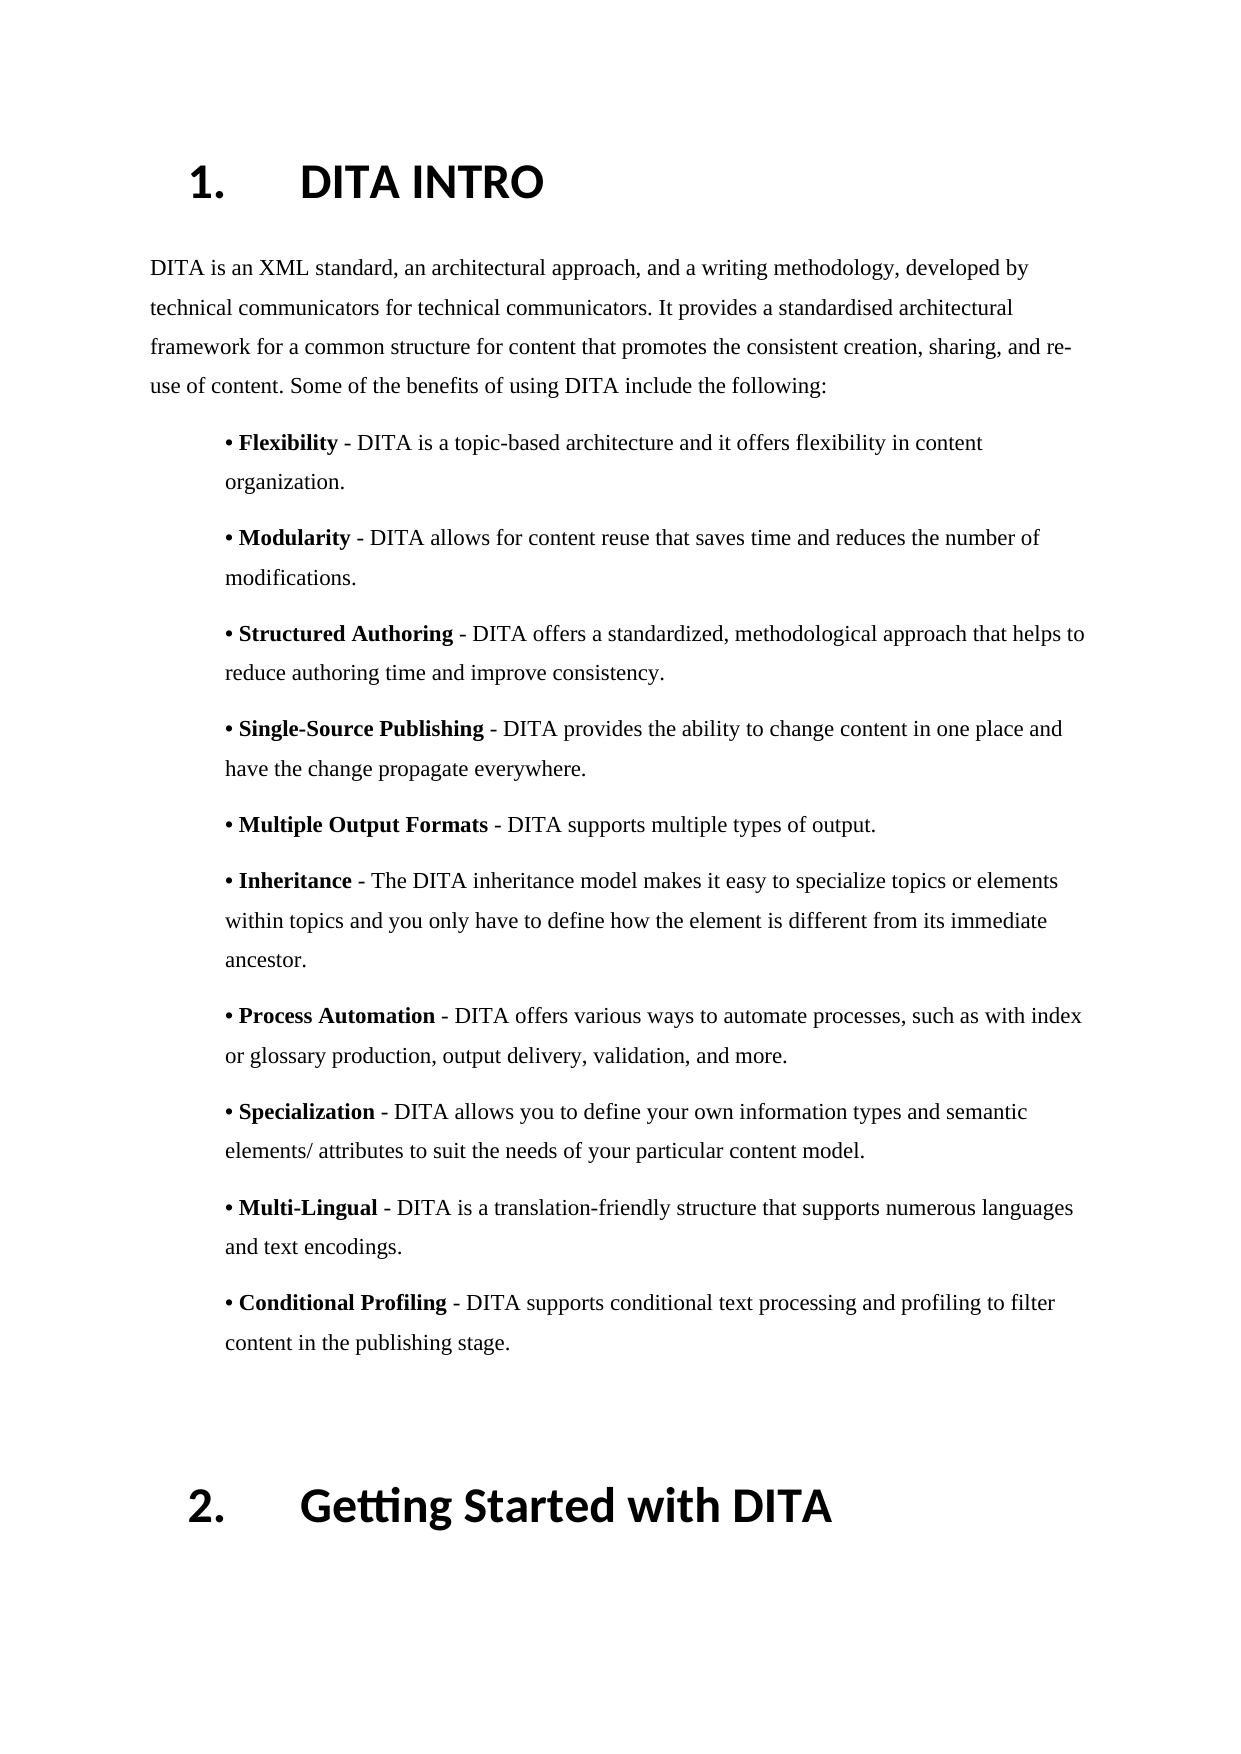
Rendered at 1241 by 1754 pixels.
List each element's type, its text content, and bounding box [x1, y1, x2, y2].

text • Process Automation - DITA offers various ways to automate processes, such as with index or glossary production, output delivery, validation, and more. [225, 1002, 1090, 1068]
subtitle Getting Started with DITA [187, 1474, 1090, 1535]
text • Conditional Profiling - DITA supports conditional text processing and profiling to filter content in the publishing stage. [225, 1289, 1090, 1355]
text • Inheritance - The DITA inheritance model makes it easy to specialize topics or elements within topics and you only have to define how the element is different from its immediate ancestor. [225, 867, 1090, 973]
text • Multi-Lingual - DITA is a translation-friendly structure that supports numerous languages and text encodings. [225, 1194, 1090, 1259]
text • Multiple Output Formats - DITA supports multiple types of output. [225, 811, 1090, 837]
subtitle DITA INTRO [187, 150, 1090, 211]
text • Single-Source Publishing - DITA provides the ability to change content in one place and have the change propagate everywhere. [225, 716, 1090, 781]
text • Flexibility - DITA is a topic-based architecture and it offers flexibility in content organization. [225, 429, 1090, 494]
text • Modularity - DITA allows for content reuse that saves time and reduces the number of modifications. [225, 524, 1090, 590]
text • Specialization - DITA allows you to define your own information types and semantic elements/ attributes to suit the needs of your particular content model. [225, 1098, 1090, 1164]
text • Structured Authoring - DITA offers a standardized, methodological approach that helps to reduce authoring time and improve consistency. [225, 620, 1090, 686]
text DITA is an XML standard, an architectural approach, and a writing methodology, developed by technical communicators for technical communicators. It provides a standardised architectural framework for a common structure for content that promotes the consistent creation, sharing, and re-use of content. Some of the benefits of using DITA include the following: [150, 254, 1090, 399]
